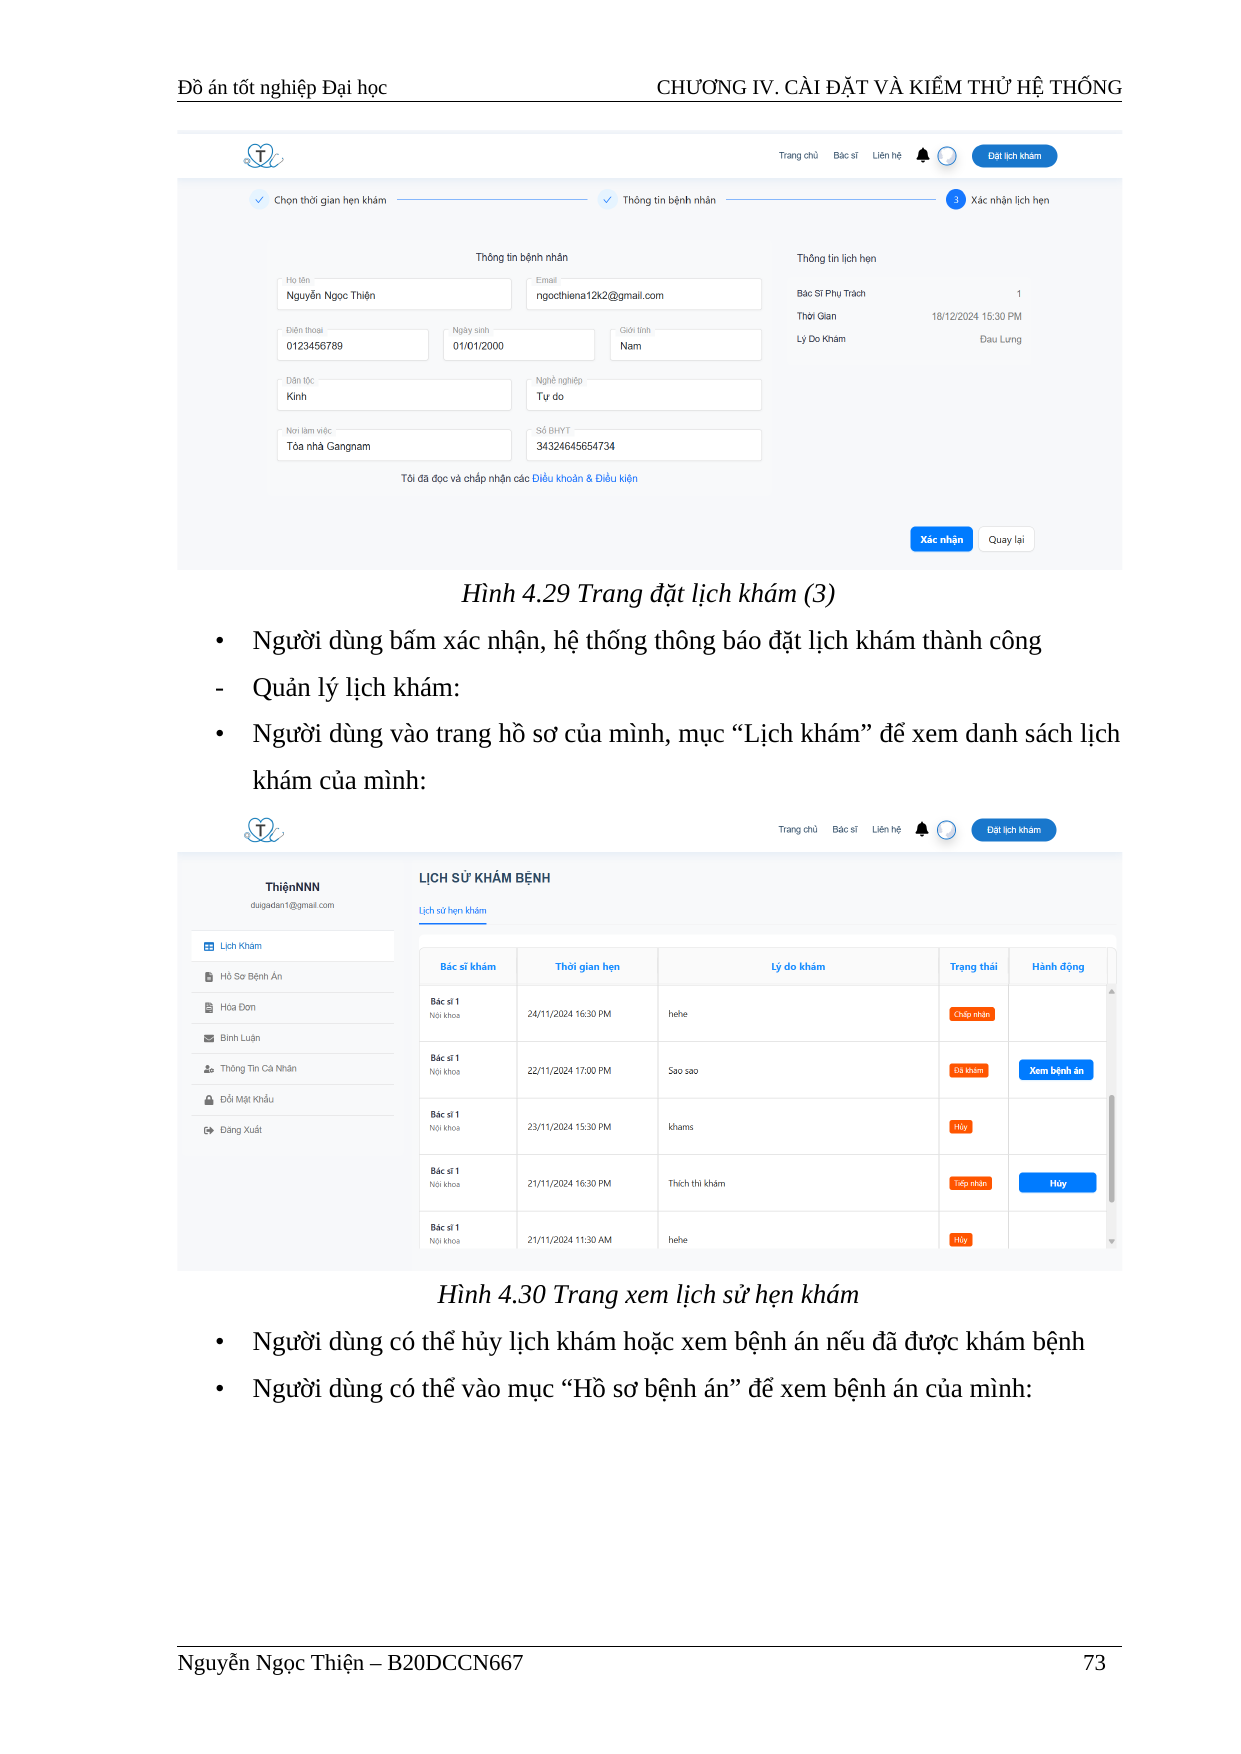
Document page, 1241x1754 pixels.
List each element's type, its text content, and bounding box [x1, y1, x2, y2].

picture [177, 811, 1123, 1271]
list Người dùng có thể vào mục “Hồ sơ bệnh án” để xem bệnh án của mình: [215, 1372, 1122, 1403]
list Người dùng vào trang hồ sơ của mình, mục “Lịch khám” để xem danh sách lịch khám của mình: [215, 718, 1122, 795]
subtitle Hình 4.29 Trang đặt lịch khám (3) [177, 578, 1122, 609]
list Người dùng bấm xác nhận, hệ thống thông báo đặt lịch khám thành công [215, 624, 1122, 655]
subtitle Hình 4.30 Trang xem lịch sử hẹn khám [177, 1278, 1122, 1309]
list Quản lý lịch khám: [215, 671, 1122, 702]
list Người dùng có thể hủy lịch khám hoặc xem bệnh án nếu đã được khám bệnh [215, 1325, 1122, 1356]
picture [177, 130, 1123, 570]
